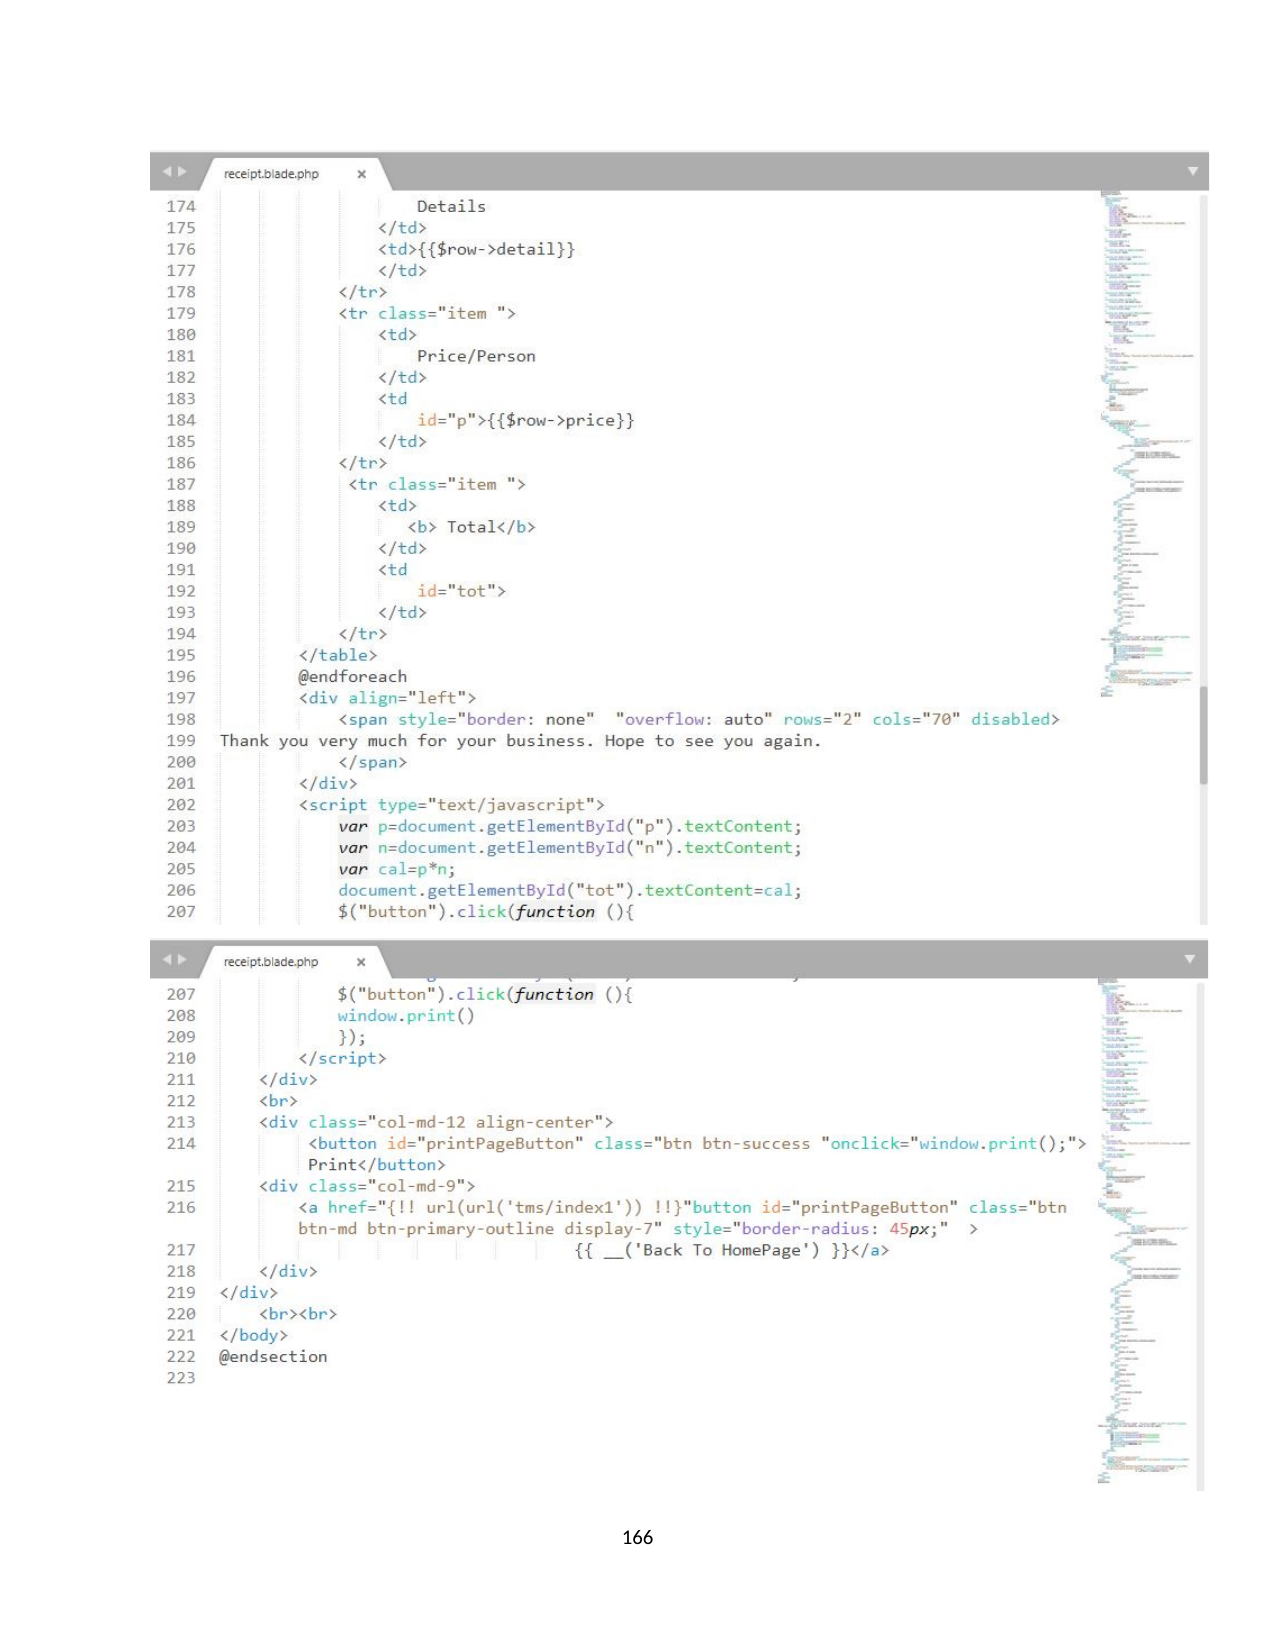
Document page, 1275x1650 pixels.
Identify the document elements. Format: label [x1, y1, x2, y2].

picture [150, 150, 1210, 925]
picture [150, 937, 1209, 1491]
